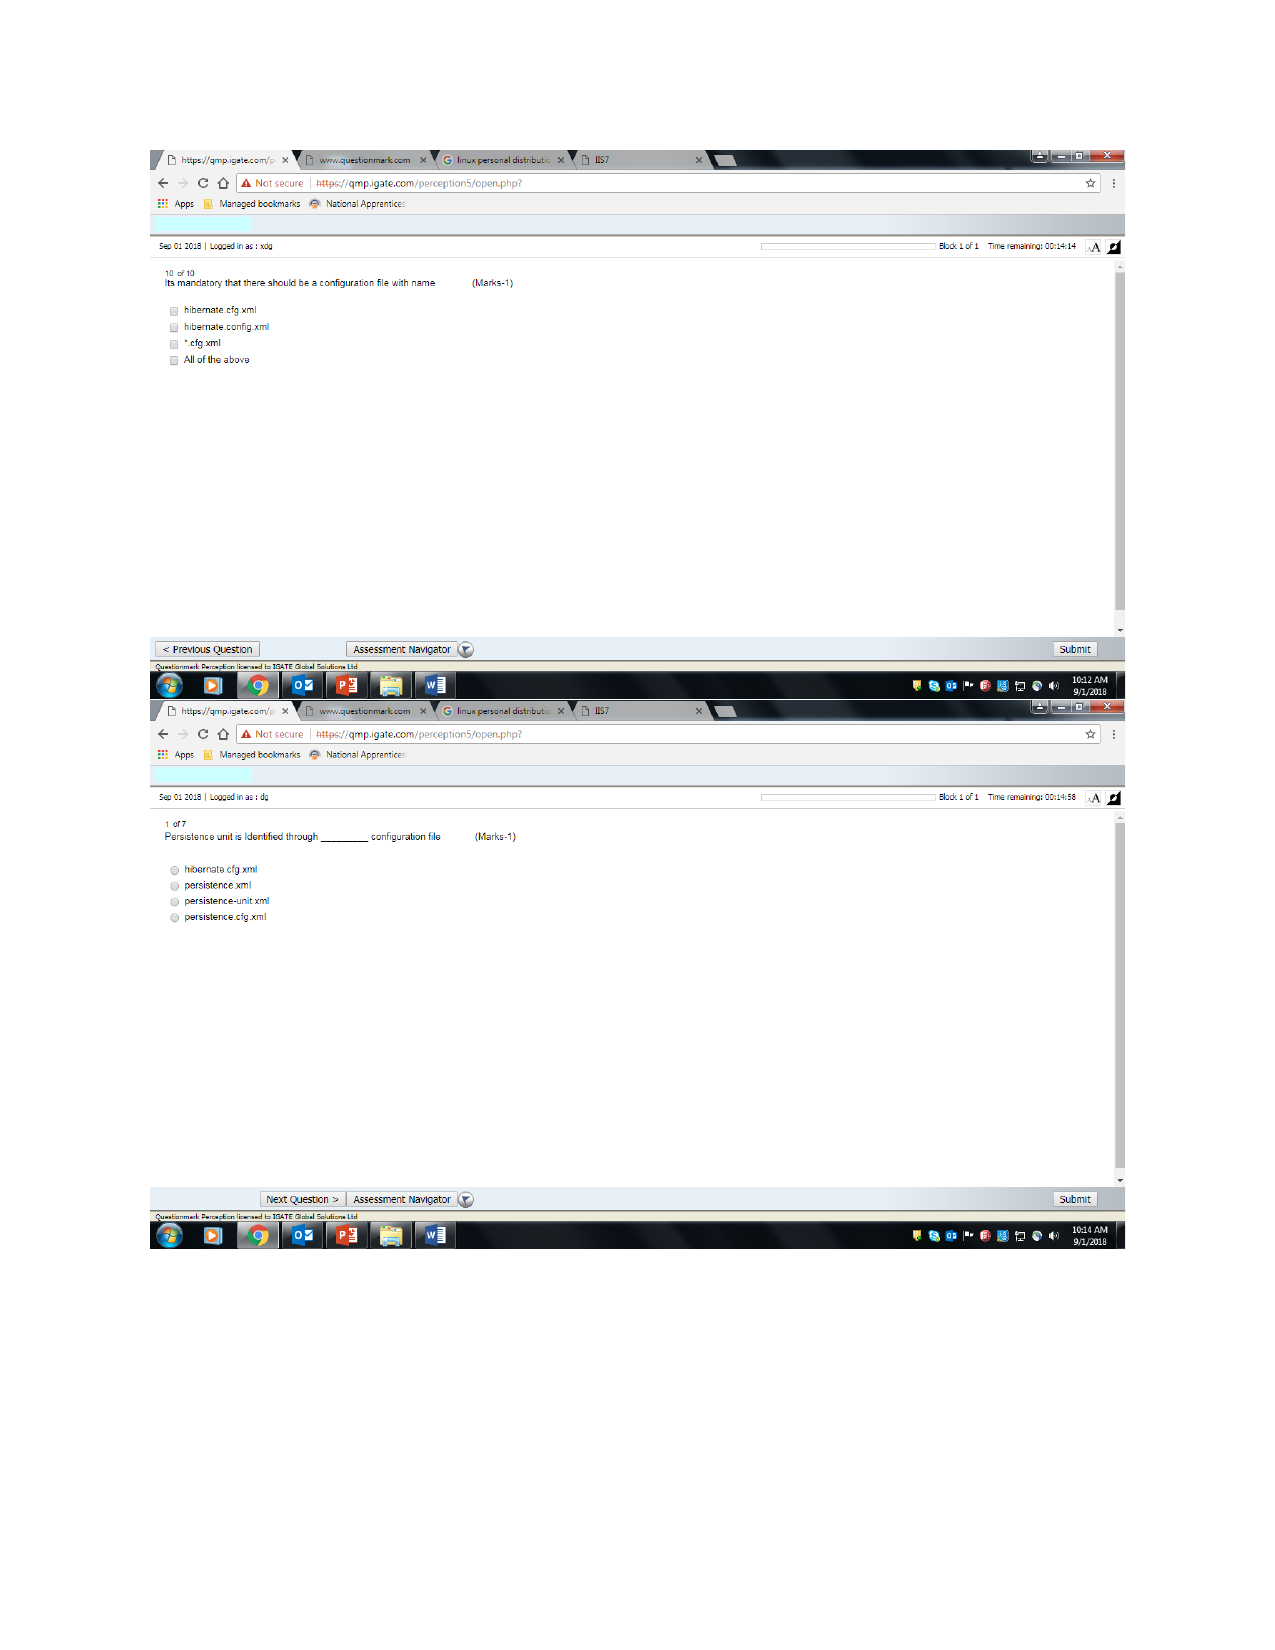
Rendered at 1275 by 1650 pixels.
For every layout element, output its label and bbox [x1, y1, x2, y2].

picture [150, 700, 1125, 1249]
picture [150, 150, 1125, 699]
